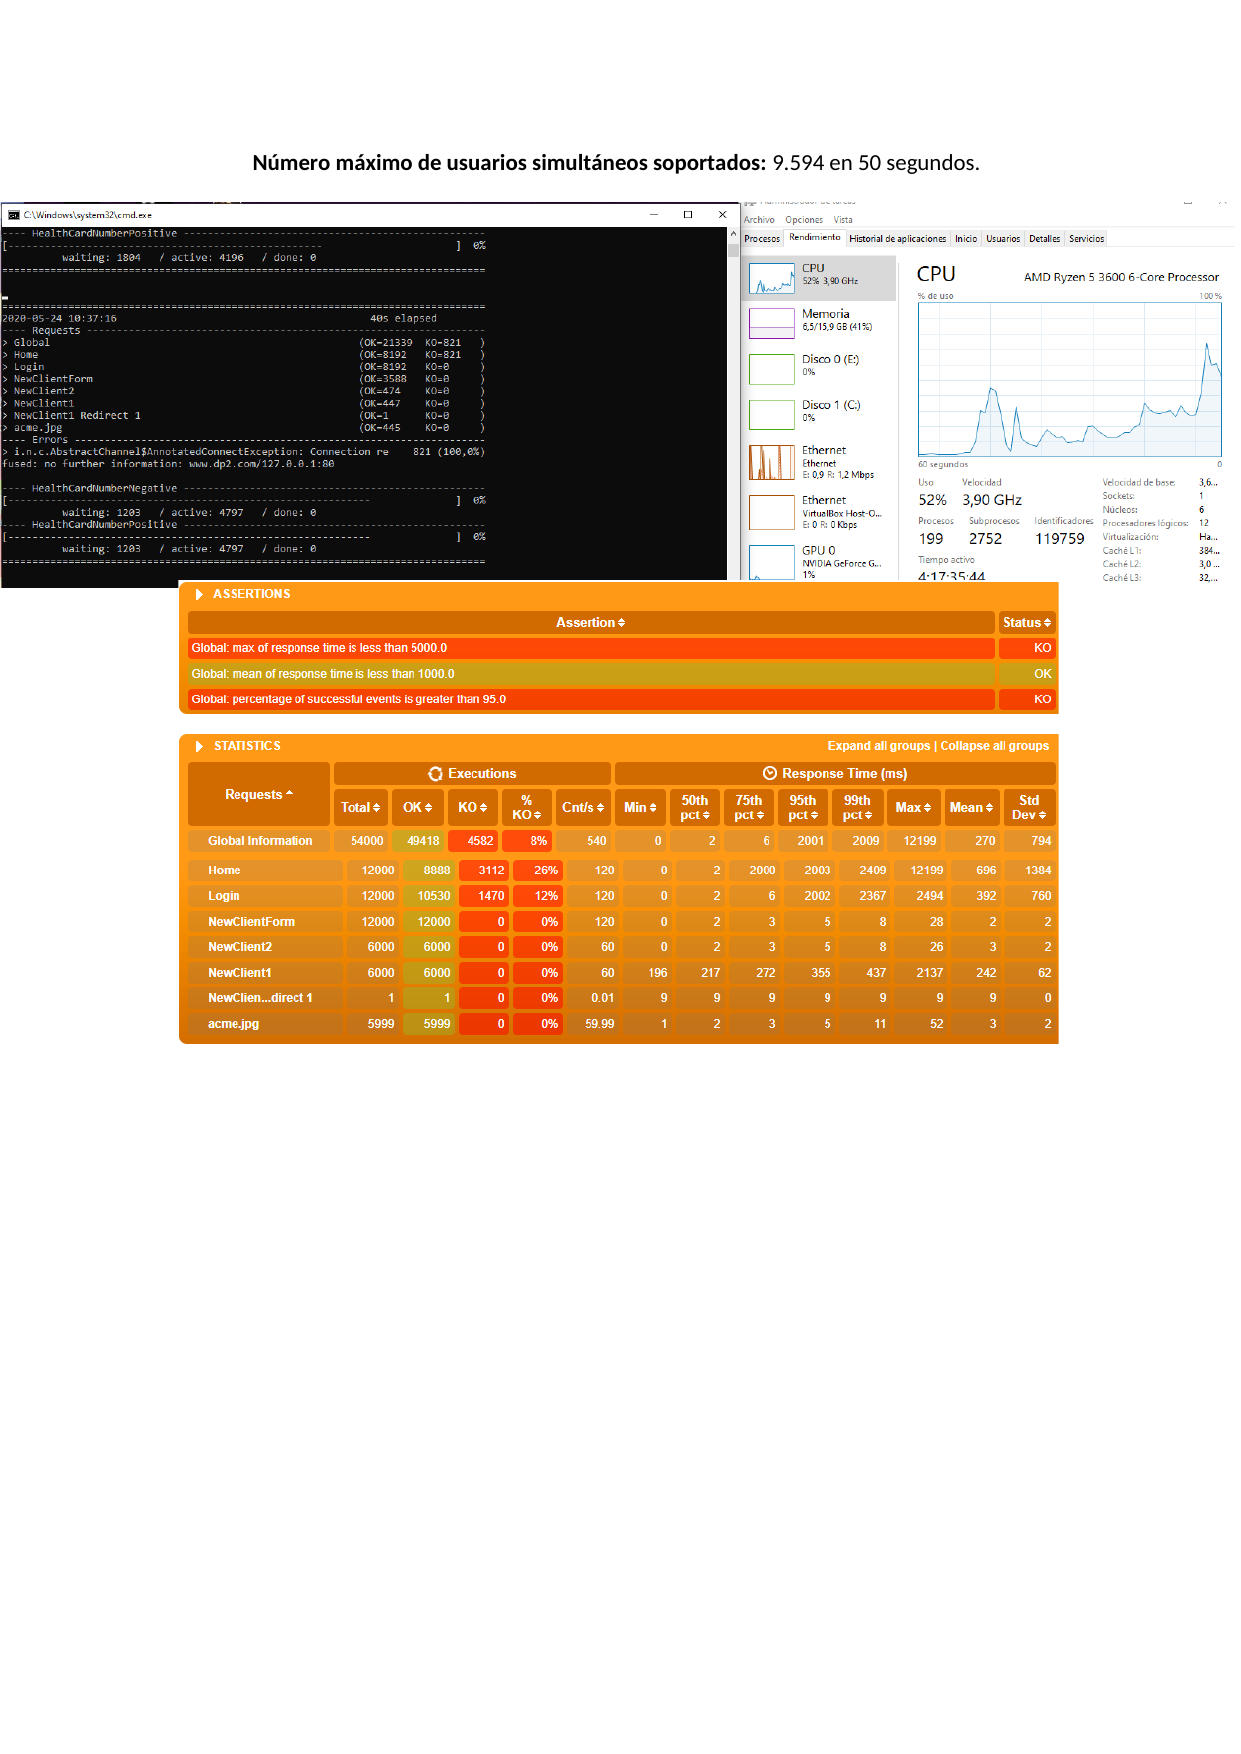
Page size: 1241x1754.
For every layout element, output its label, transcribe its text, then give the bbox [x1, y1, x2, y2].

text Número máximo de usuarios simultáneos soportados: 9.594 en 50 segundos. [252, 148, 1063, 176]
picture [0, 202, 1234, 1043]
